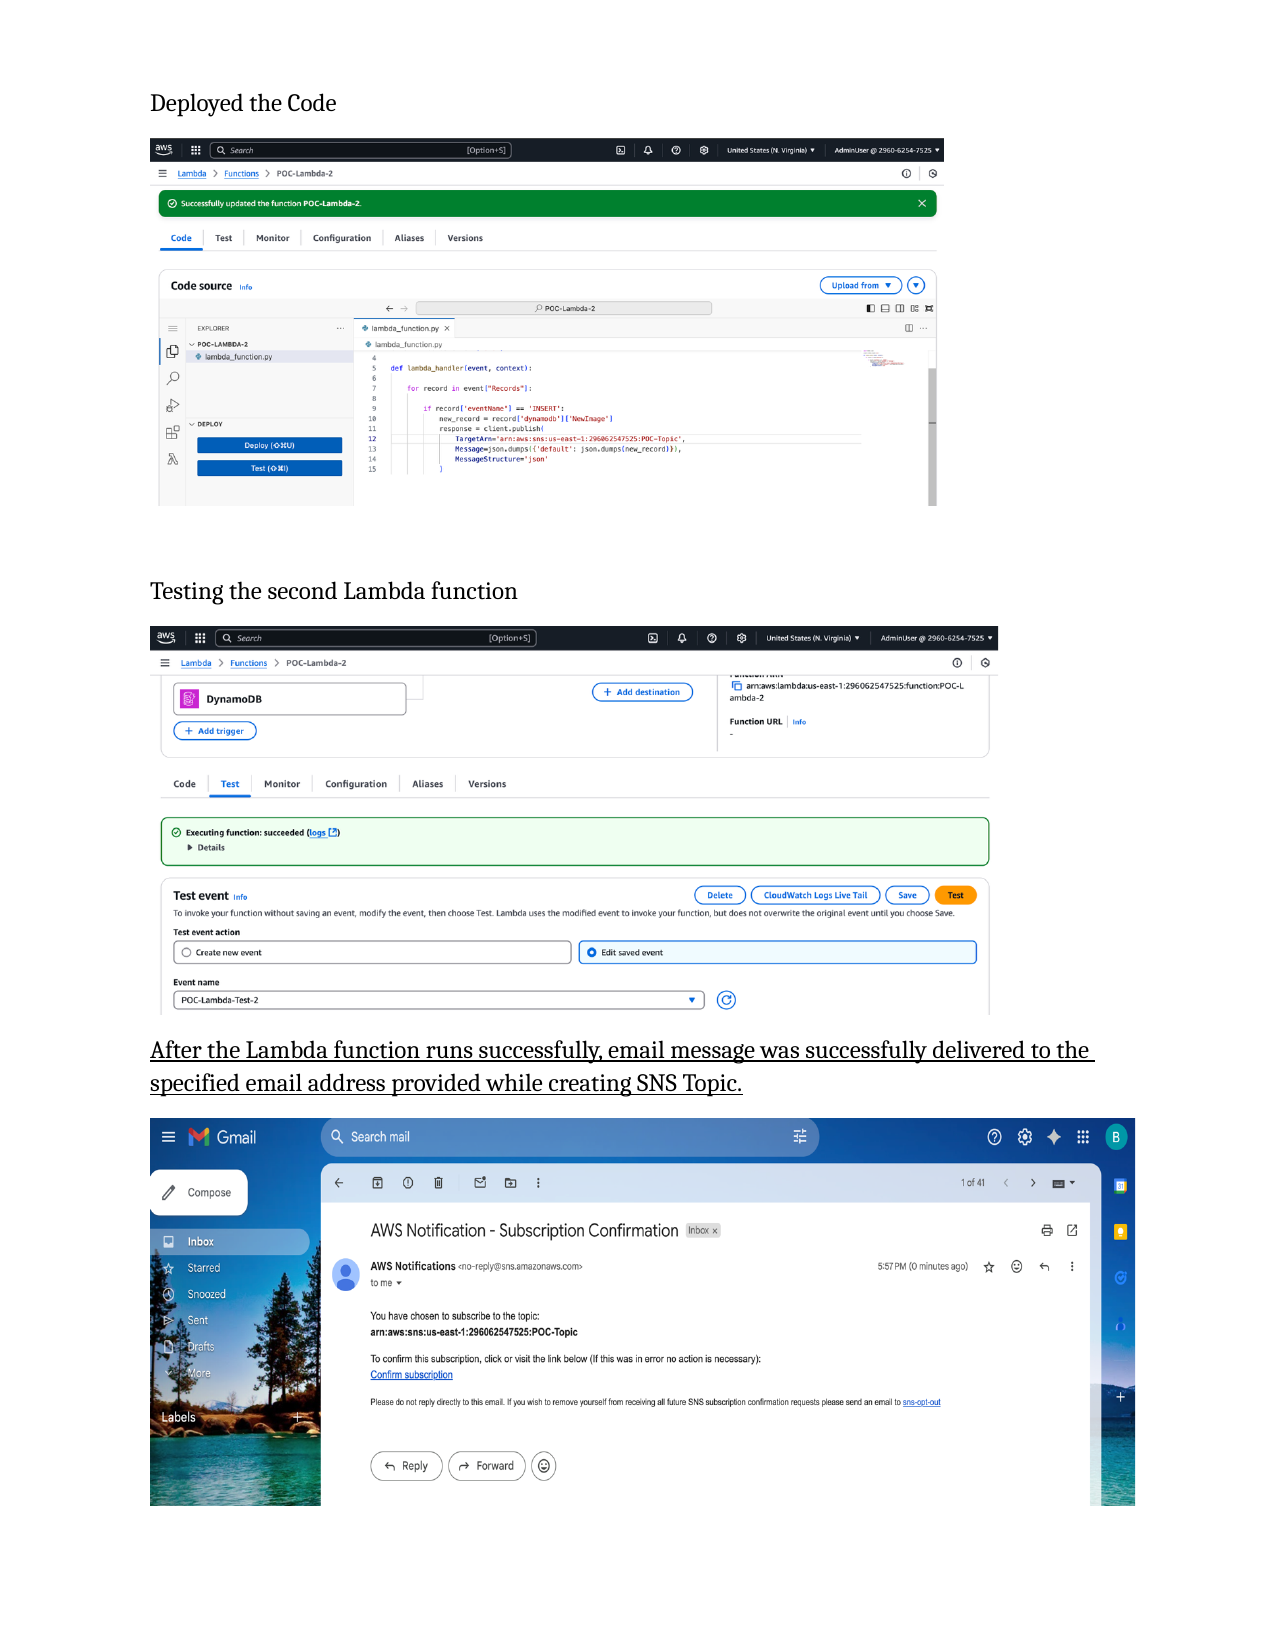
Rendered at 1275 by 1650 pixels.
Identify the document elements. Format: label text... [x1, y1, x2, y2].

picture [150, 1118, 1136, 1506]
text Deployed the Code [150, 89, 1125, 117]
text After the Lambda function runs successfully, email message was successfully delivered to the specified email address provided while creating SNS Topic. [150, 1036, 1125, 1098]
text Testing the second Lambda function [150, 577, 1125, 606]
picture [150, 626, 999, 1015]
picture [150, 138, 944, 506]
